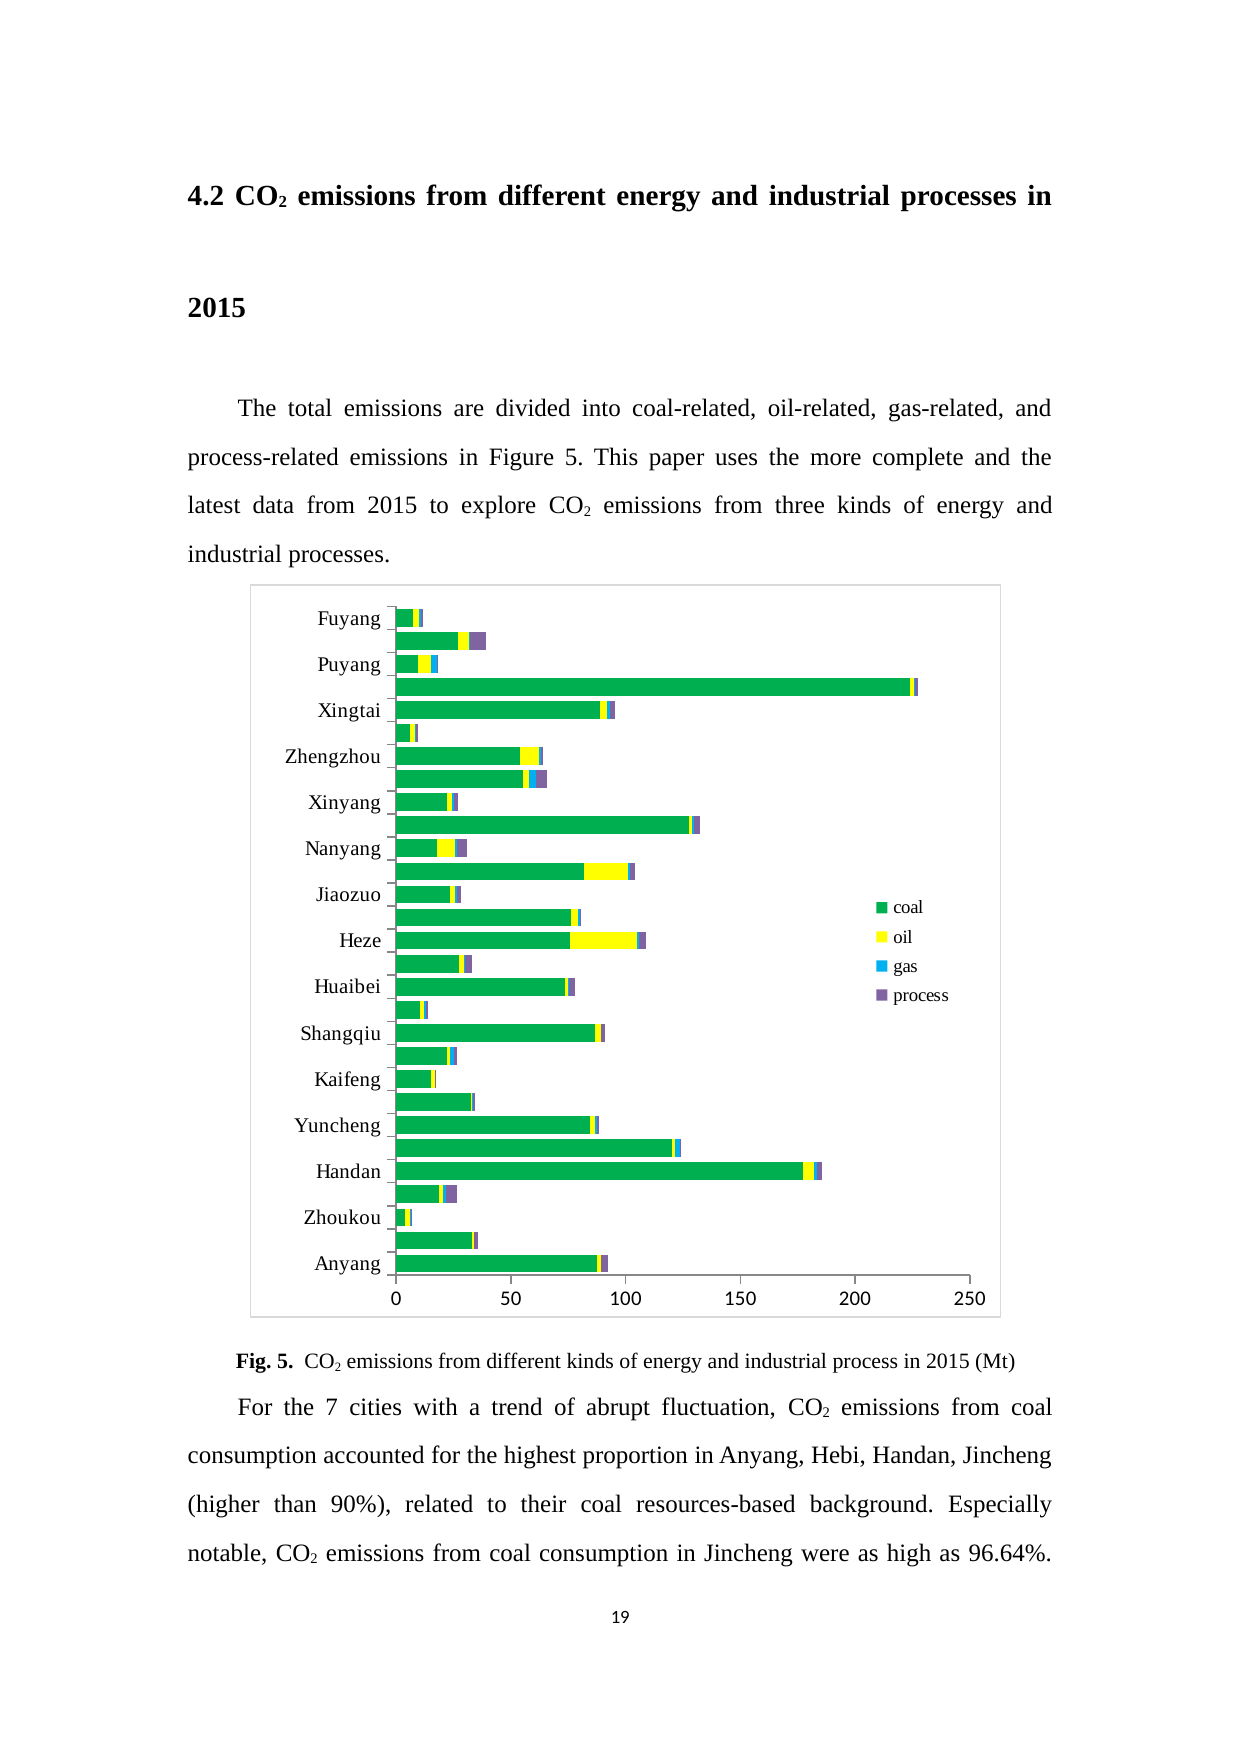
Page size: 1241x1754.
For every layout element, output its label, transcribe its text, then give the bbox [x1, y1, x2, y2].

text Fig. 5. CO2 emissions from different kinds of energy and industrial process in 2015 (Mt) [187, 1345, 1053, 1377]
text The total emissions are divided into coal-related, oil-related, gas-related, and process-related emissions in Figure 5. This paper uses the more complete and the latest data from 2015 to explore CO2 emissions from three kinds of energy and industrial processes. [187, 391, 1053, 570]
subtitle 4.2 CO2 emissions from different energy and industrial processes in 2015 [187, 162, 1053, 339]
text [187, 1390, 1053, 1569]
